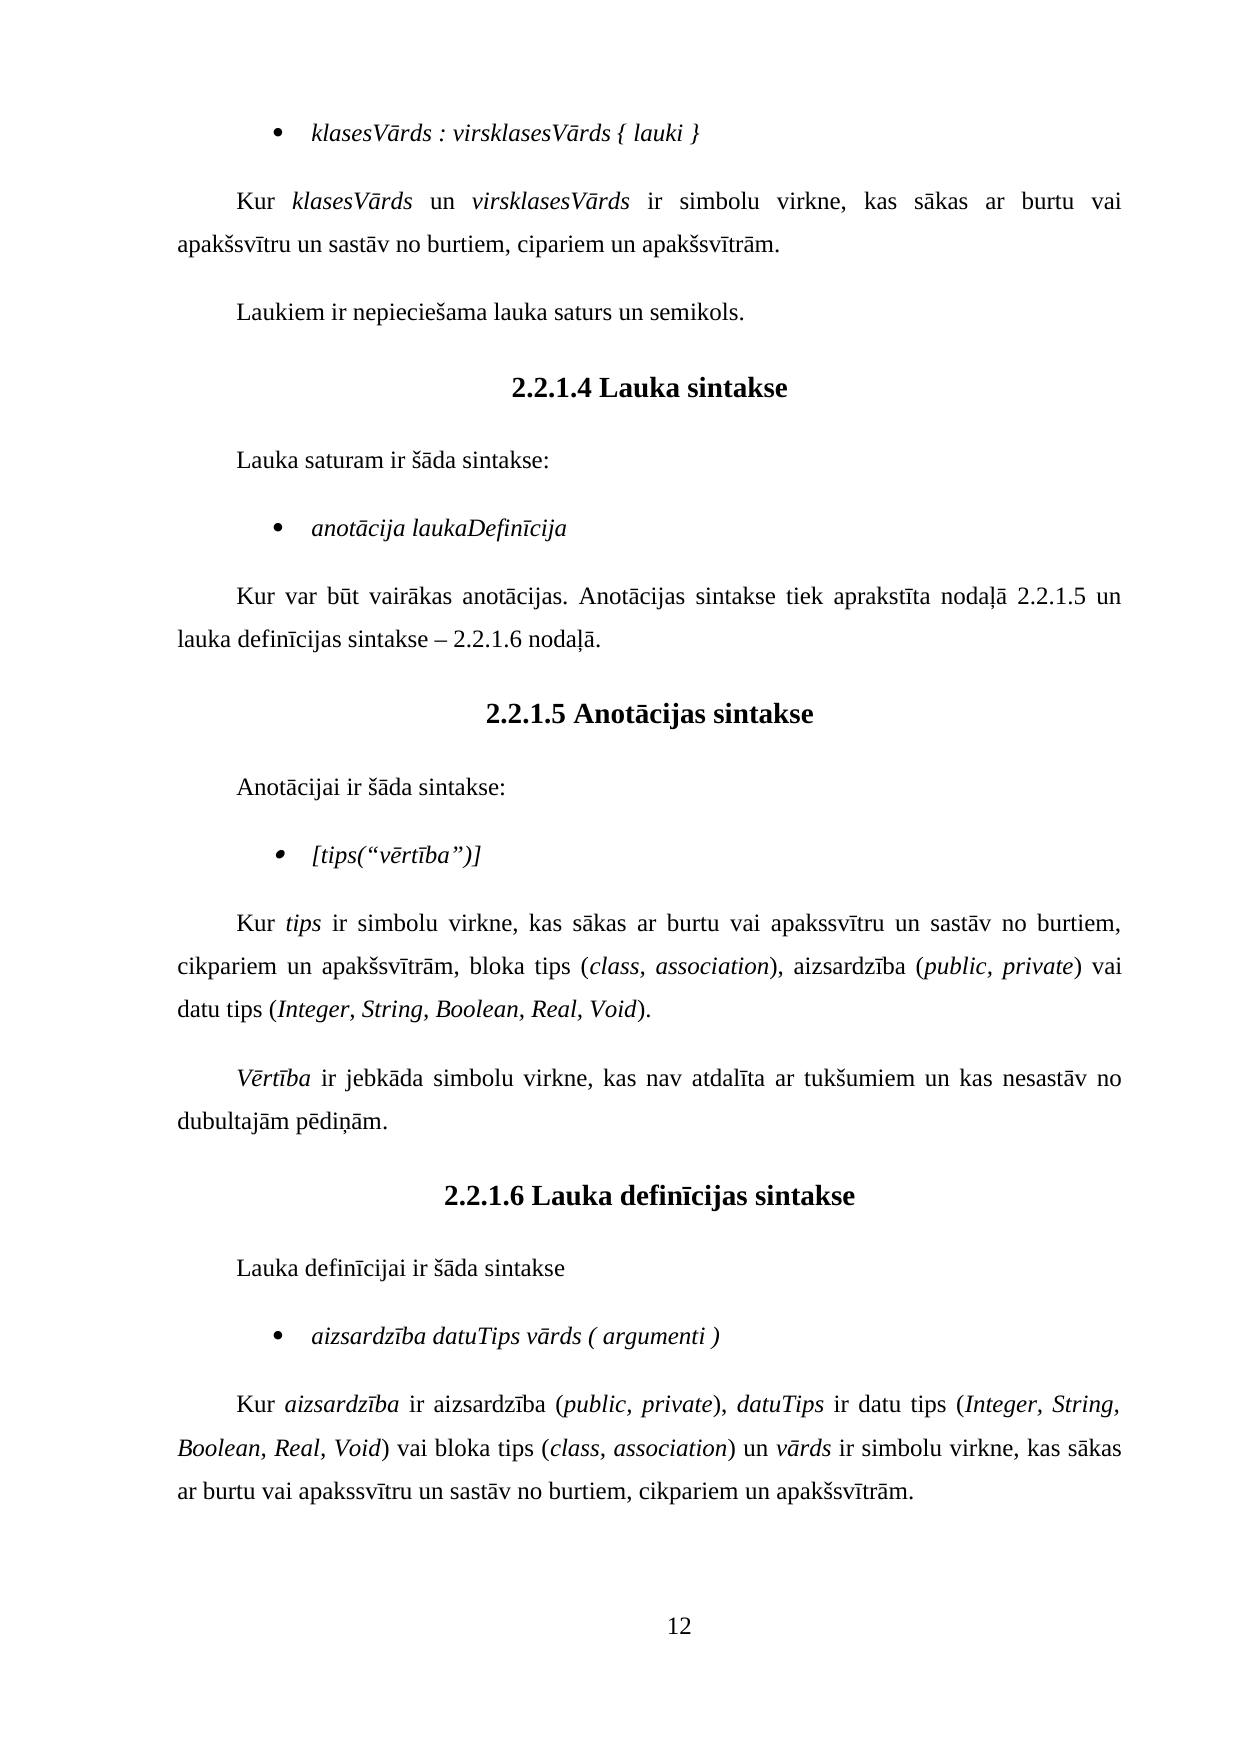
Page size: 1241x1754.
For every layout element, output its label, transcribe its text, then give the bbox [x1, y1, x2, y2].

list aizsardzība datuTips vārds ( argumenti ) [273, 1321, 1122, 1350]
text Vērtība ir jebkāda simbolu virkne, kas nav atdalīta ar tukšumiem un kas nesastāv no dubultajām pēdiņām. [177, 1063, 1122, 1134]
text Kur klasesVārds un virsklasesVārds ir simbolu virkne, kas sākas ar burtu vai apakšsvītru un sastāv no burtiem, cipariem un apakšsvītrām. [177, 186, 1122, 258]
text Lauka definīcijai ir šāda sintakse [177, 1253, 1122, 1282]
subtitle 2.2.1.4 Lauka sintakse [177, 370, 1122, 403]
text Lauka saturam ir šāda sintakse: [177, 445, 1122, 474]
text Laukiem ir nepieciešama lauka saturs un semikols. [177, 297, 1122, 326]
list anotācija laukaDefinīcija [273, 513, 1122, 542]
text Kur var būt vairākas anotācijas. Anotācijas sintakse tiek aprakstīta nodaļā 2.2.1.5 un lauka definīcijas sintakse – 2.2.1.6 nodaļā. [177, 581, 1122, 653]
text Kur tips ir simbolu virkne, kas sākas ar burtu vai apakssvītru un sastāv no burtiem, cikpariem un apakšsvītrām, bloka tips (class, association), aizsardzība (public, private) vai datu tips (Integer, String, Boolean, Real, Void). [177, 908, 1122, 1023]
subtitle 2.2.1.6 Lauka definīcijas sintakse [177, 1178, 1122, 1212]
list [tips(“vērtība”)] [273, 840, 1122, 869]
text Anotācijai ir šāda sintakse: [177, 772, 1122, 801]
text Kur aizsardzība ir aizsardzība (public, private), datuTips ir datu tips (Integer, String, Boolean, Real, Void) vai bloka tips (class, association) un vārds ir simbolu virkne, kas sākas ar burtu vai apakssvītru un sastāv no burtiem, cikpariem un apakšsvītrām. [177, 1389, 1122, 1504]
subtitle 2.2.1.5 Anotācijas sintakse [177, 697, 1122, 730]
list klasesVārds : virsklasesVārds { lauki } [273, 118, 1122, 147]
